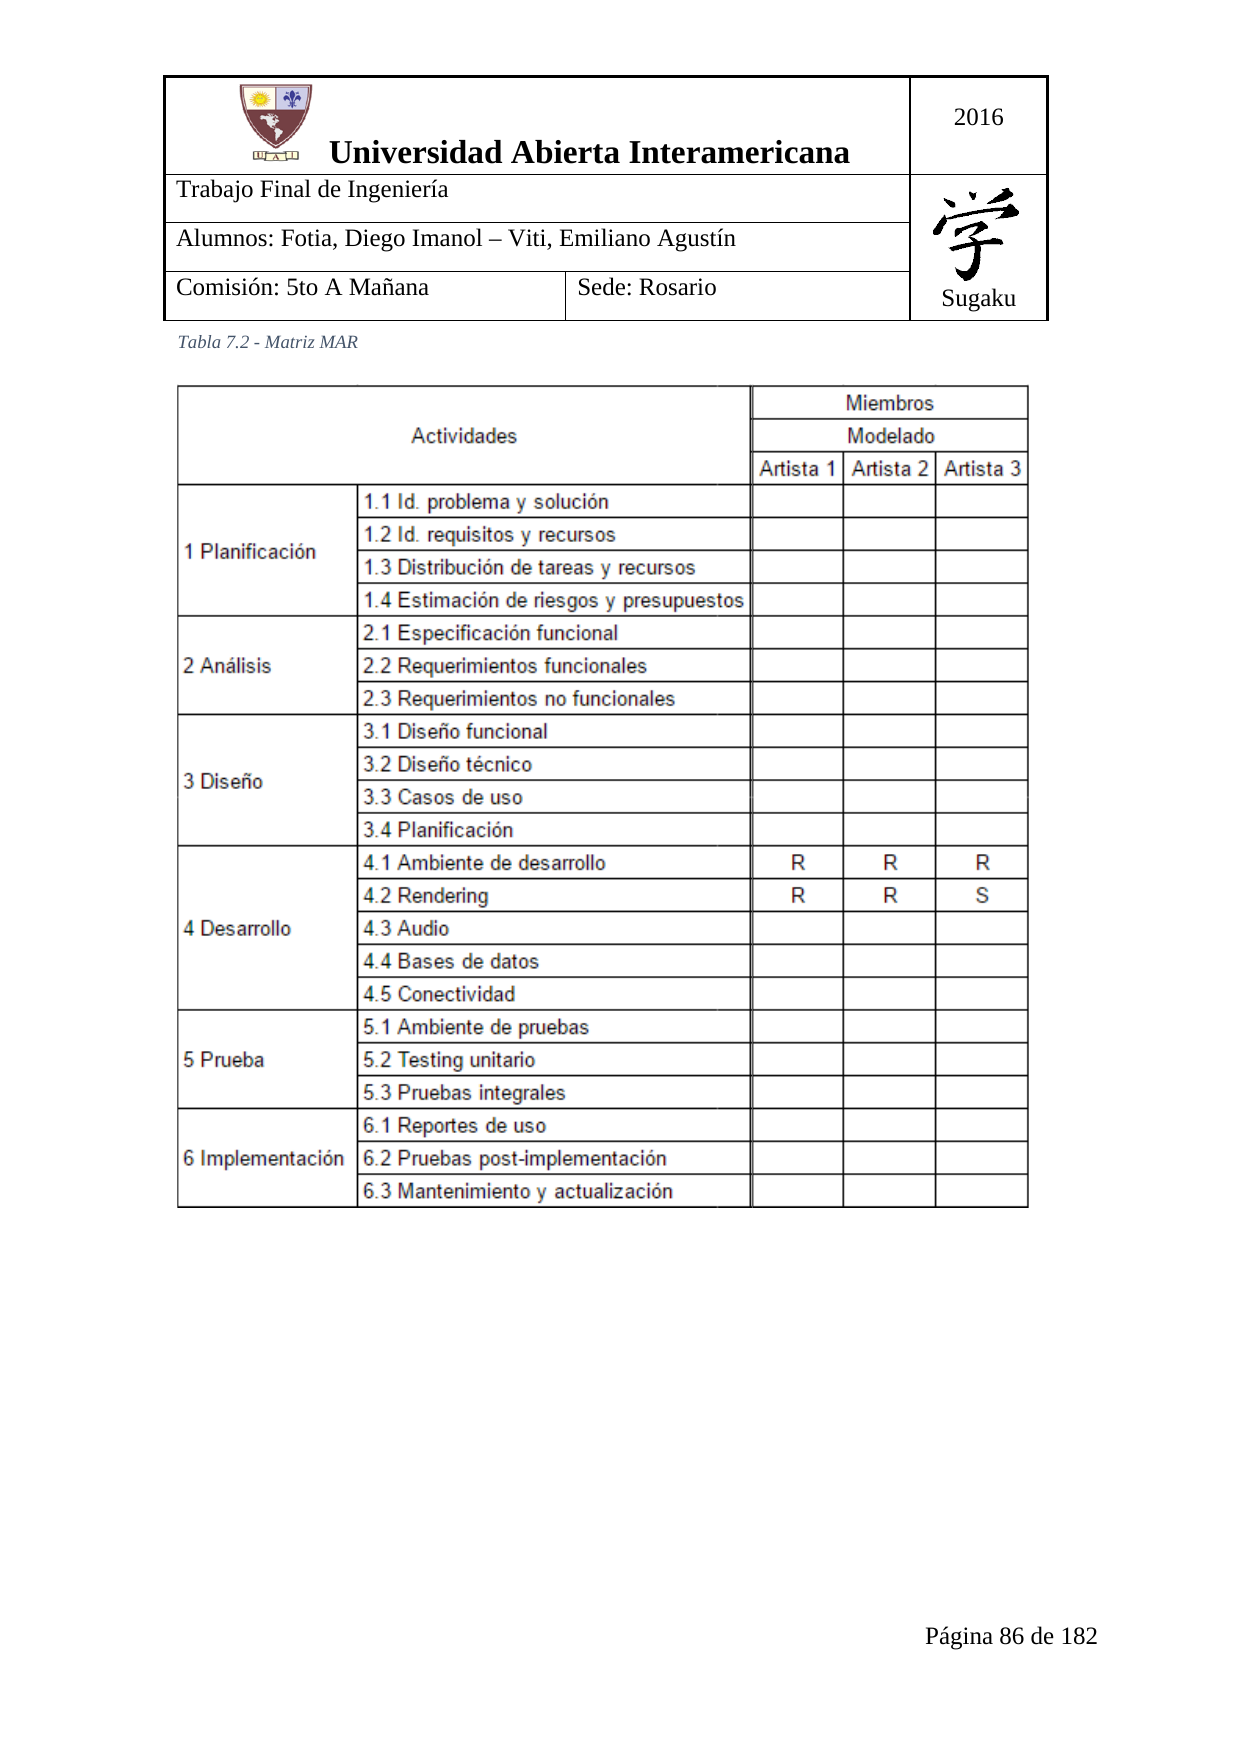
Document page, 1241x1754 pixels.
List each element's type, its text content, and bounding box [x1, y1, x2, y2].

picture [177, 384, 1029, 1208]
picture [927, 181, 1030, 284]
picture [223, 78, 329, 164]
text Tabla 7.2 - Matriz MAR [177, 148, 1063, 353]
